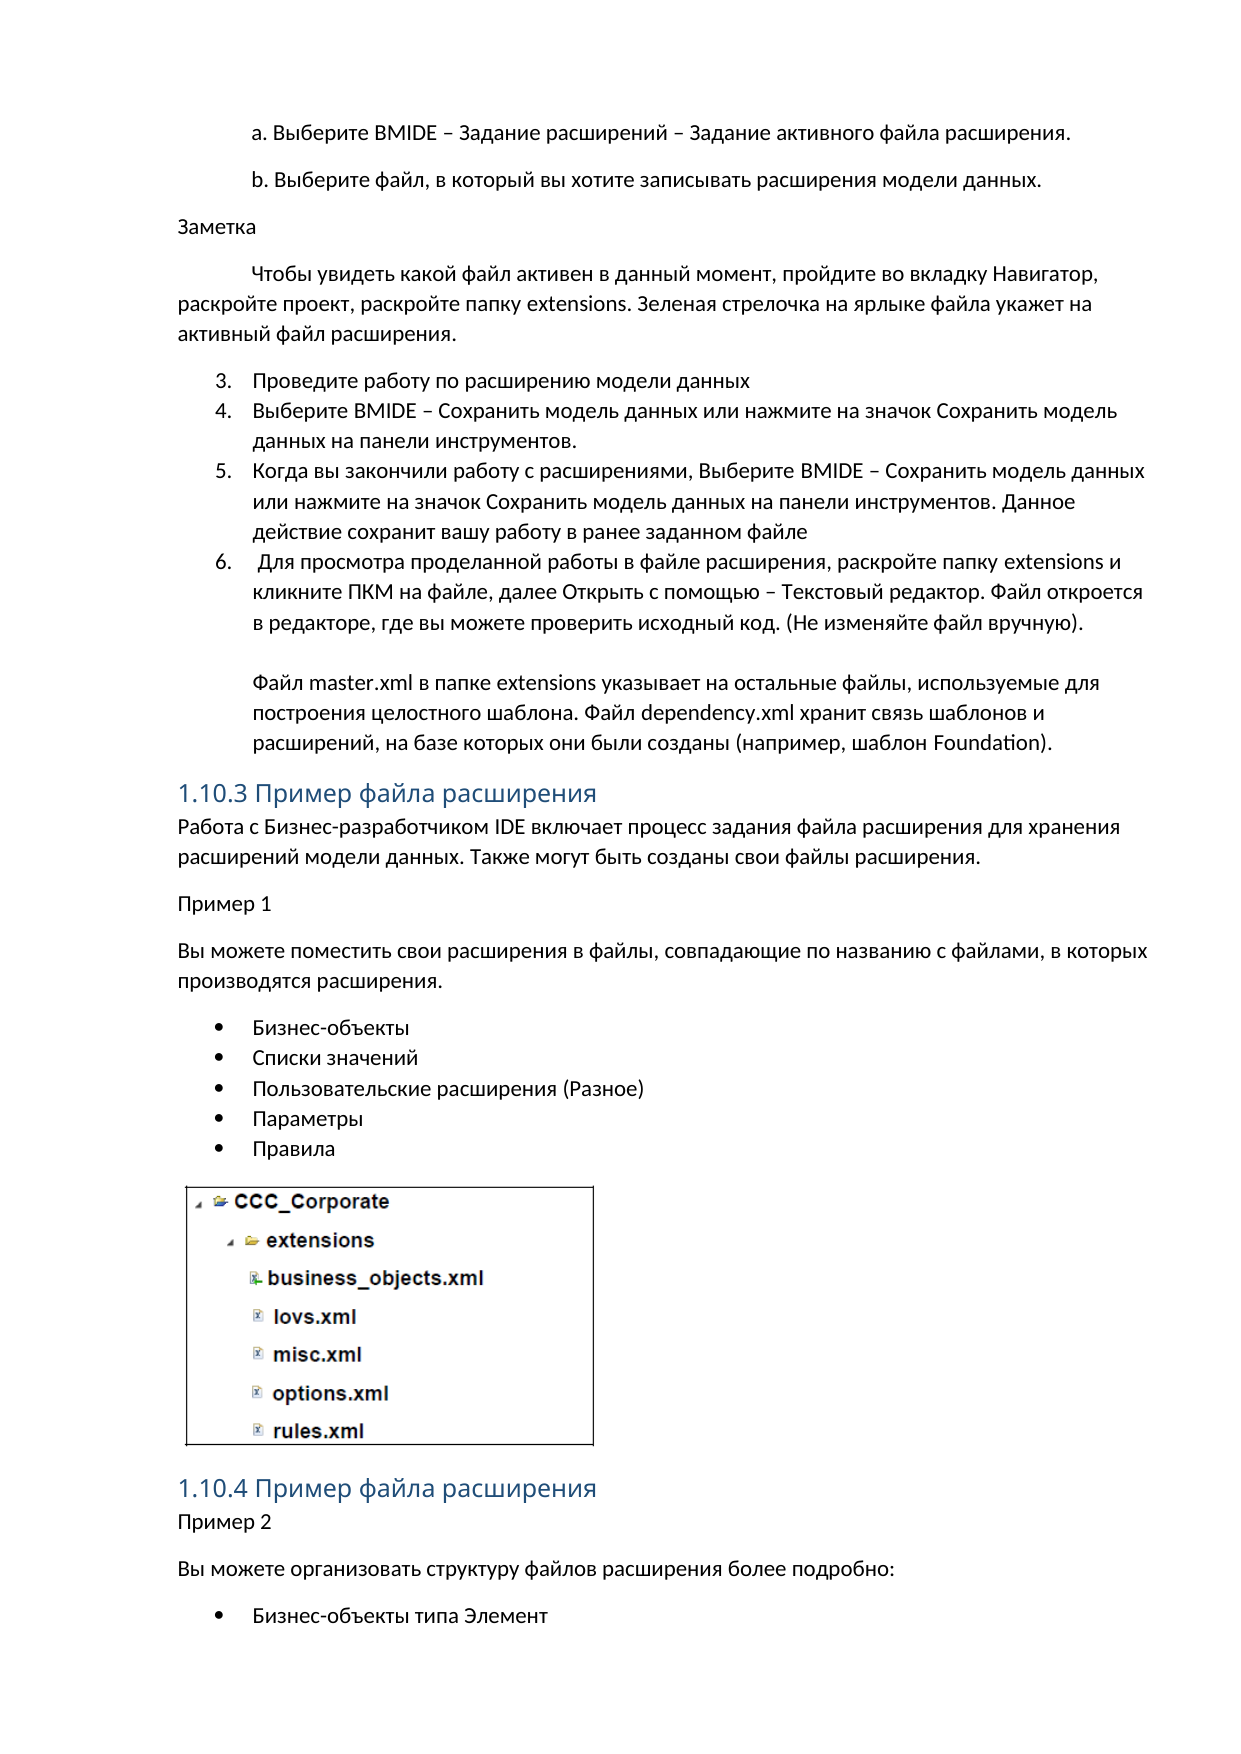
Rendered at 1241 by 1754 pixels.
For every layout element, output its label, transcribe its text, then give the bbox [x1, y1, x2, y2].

text Вы можете организовать структуру файлов расширения более подробно: [177, 1554, 1152, 1582]
list Для просмотра проделанной работы в файле расширения, раскройте папку extensions и кликните ПКМ на файле, далее Открыть с помощью – Текстовый редактор. Файл откроется в редакторе, где вы можете проверить исходный код. (Не изменяйте файл вручную). [215, 547, 1152, 636]
list Выберите BMIDE – Сохранить модель данных или нажмите на значок Сохранить модель данных на панели инструментов. [215, 396, 1152, 454]
text Работа с Бизнес-разработчиком IDE включает процесс задания файла расширения для хранения расширений модели данных. Также могут быть созданы свои файлы расширения. [177, 812, 1152, 870]
text Заметка [177, 212, 1152, 240]
list Файл master.xml в папке extensions указывает на остальные файлы, используемые для построения целостного шаблона. Файл dependency.xml хранит связь шаблонов и расширений, на базе которых они были созданы (например, шаблон Foundation). [252, 668, 1152, 757]
list Пользовательские расширения (Разное) [215, 1074, 1152, 1102]
text b. Выберите файл, в который вы хотите записывать расширения модели данных. [177, 165, 1152, 193]
list Бизнес-объекты [215, 1013, 1152, 1041]
list Параметры [215, 1104, 1152, 1132]
text a. Выберите BMIDE – Задание расширений – Задание активного файла расширения. [177, 118, 1152, 146]
text Пример 1 [177, 889, 1152, 917]
subtitle 1.10.3 Пример файла расширения [177, 775, 1152, 809]
list Списки значений [215, 1043, 1152, 1071]
text Вы можете поместить свои расширения в файлы, совпадающие по названию с файлами, в которых производятся расширения. [177, 936, 1152, 994]
list Правила [215, 1134, 1152, 1162]
text Чтобы увидеть какой файл активен в данный момент, пройдите во вкладку Навигатор, раскройте проект, раскройте папку extensions. Зеленая стрелочка на ярлыке файла укажет на активный файл расширения. [177, 259, 1152, 347]
list Бизнес-объекты типа Элемент [215, 1601, 1152, 1629]
list Проведите работу по расширению модели данных [215, 366, 1152, 394]
list Когда вы закончили работу с расширениями, Выберите BMIDE – Сохранить модель данных или нажмите на значок Сохранить модель данных на панели инструментов. Данное действие сохранит вашу работу в ранее заданном файле [215, 457, 1152, 545]
picture [177, 1181, 602, 1452]
subtitle 1.10.4 Пример файла расширения [177, 1471, 1152, 1505]
text Пример 2 [177, 1507, 1152, 1535]
